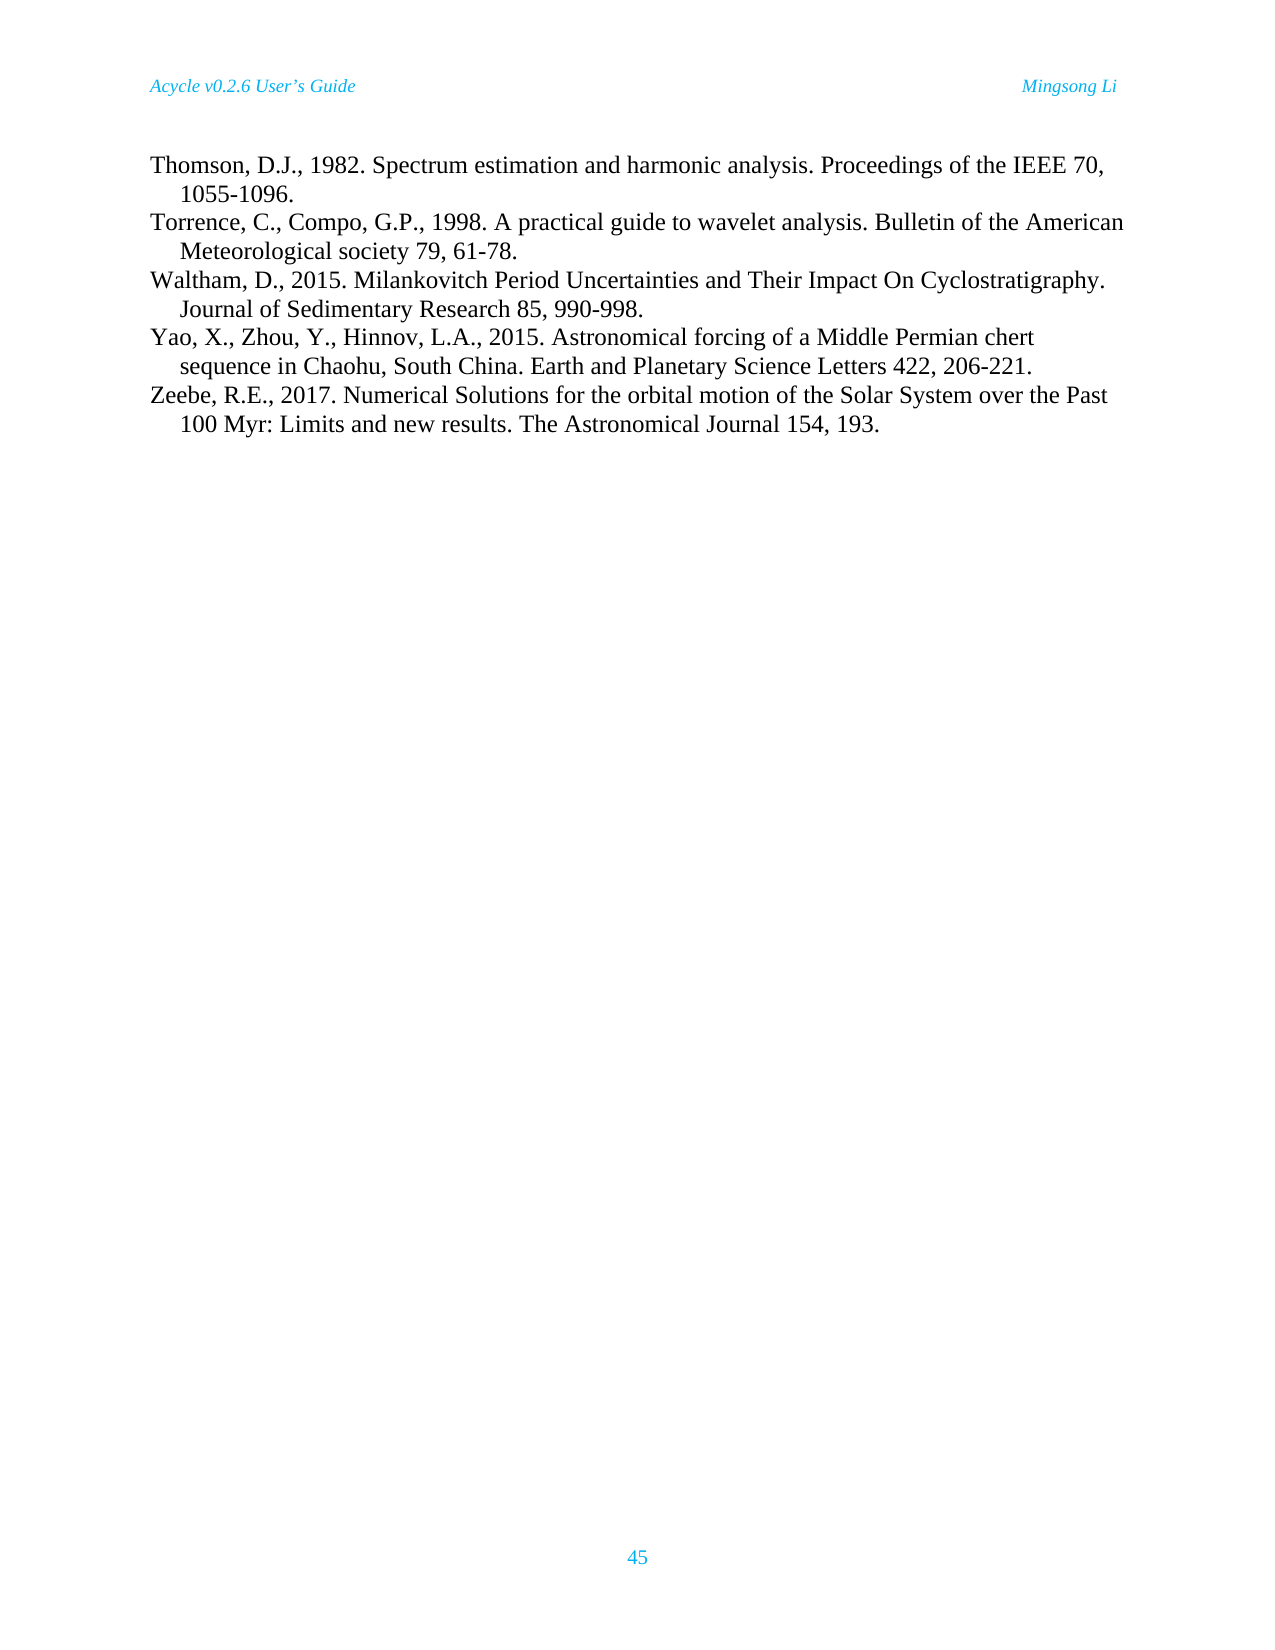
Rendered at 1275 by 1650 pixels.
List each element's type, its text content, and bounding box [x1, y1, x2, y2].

text Yao, X., Zhou, Y., Hinnov, L.A., 2015. Astronomical forcing of a Middle Permian chert sequence in Chaohu, South China. Earth and Planetary Science Letters 422, 206-221. [150, 322, 1125, 380]
text Zeebe, R.E., 2017. Numerical Solutions for the orbital motion of the Solar System over the Past 100 Myr: Limits and new results. The Astronomical Journal 154, 193. [150, 380, 1125, 437]
text Thomson, D.J., 1982. Spectrum estimation and harmonic analysis. Proceedings of the IEEE 70, 1055-1096. [150, 150, 1125, 207]
text Torrence, C., Compo, G.P., 1998. A practical guide to wavelet analysis. Bulletin of the American Meteorological society 79, 61-78. [150, 207, 1125, 265]
text Waltham, D., 2015. Milankovitch Period Uncertainties and Their Impact On Cyclostratigraphy. Journal of Sedimentary Research 85, 990-998. [150, 265, 1125, 322]
picture [639, 1550, 646, 1557]
picture [151, 82, 157, 90]
